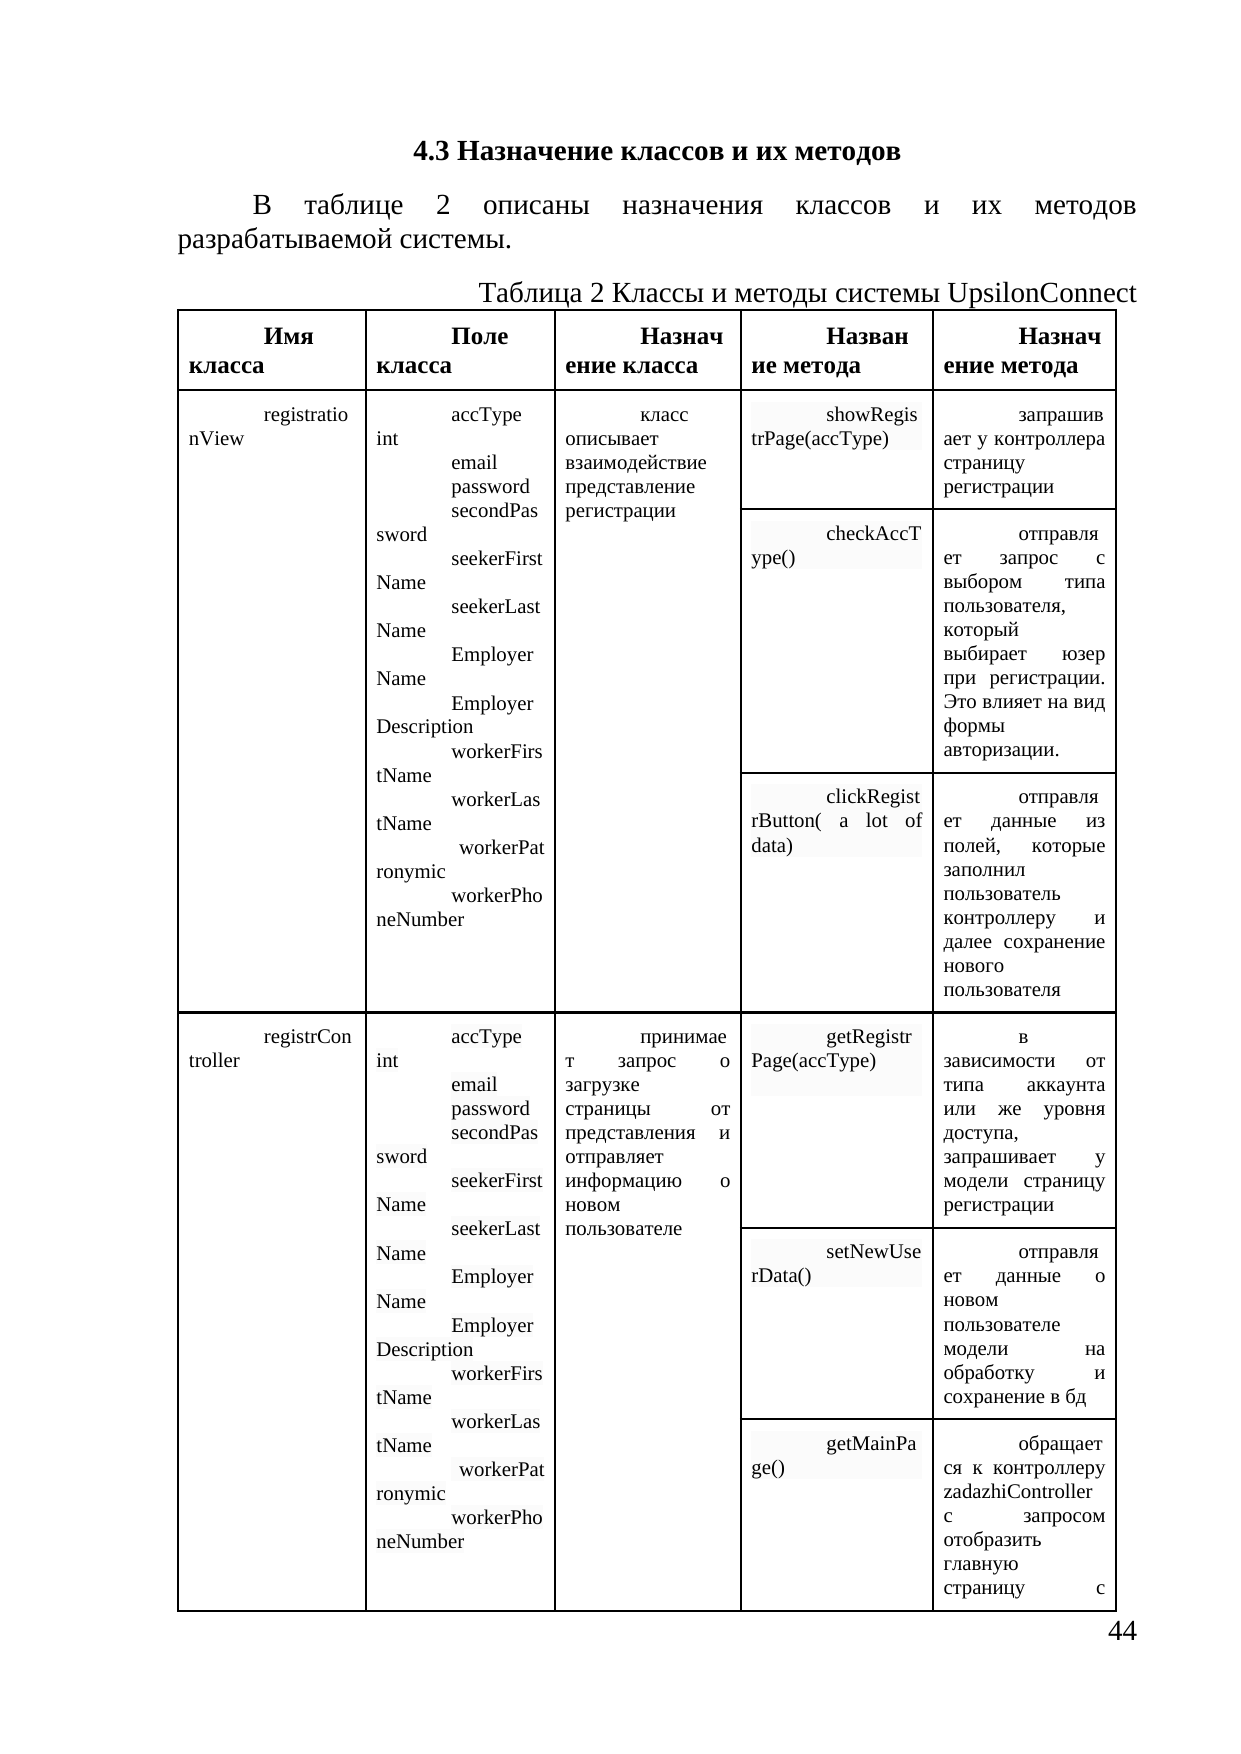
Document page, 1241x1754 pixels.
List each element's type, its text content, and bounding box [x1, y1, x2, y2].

table_cell checkAccType() [742, 510, 932, 772]
table_cell отправляет данные из полей, которые заполнил пользователь контроллеру и далее сохранение нового пользователя [934, 774, 1115, 1011]
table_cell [934, 1420, 1115, 1609]
table_cell clickRegistrButton( a lot of data) [742, 774, 932, 1011]
text В таблице 2 описаны назначения классов и их методов разрабатываемой системы. [177, 187, 1137, 254]
table_cell registrController [179, 1014, 365, 1609]
table_cell getRegistrPage(accType) [742, 1014, 932, 1227]
subtitle 4.3 Назначение классов и их методов [177, 133, 1137, 166]
table_cell класс описывает взаимодействие представление регистрации [556, 391, 740, 1011]
table_cell registrationView [179, 391, 365, 1011]
table_cell showRegistrPage(accType) [742, 391, 932, 508]
table_cell отправляет данные о новом пользователе модели на обработку и сохранение в бд [934, 1229, 1115, 1418]
table_cell setNewUserData() [742, 1229, 932, 1418]
table_header Поле класса [367, 311, 554, 389]
table_cell в зависимости от типа аккаунта или же уровня доступа, запрашивает у модели страницу регистрации [934, 1014, 1115, 1227]
table_cell отправляет запрос с выбором типа пользователя, который выбирает юзер при регистрации. Это влияет на вид формы авторизации. [934, 510, 1115, 772]
table_header Название метода [742, 311, 932, 389]
table_cell запрашивает у контроллера страницу регистрации [934, 391, 1115, 508]
table_header Имя класса [179, 311, 365, 389]
table_cell принимает запрос о загрузке страницы от представления и отправляет информацию о новом пользователе [556, 1014, 740, 1609]
table_header Назначение класса [556, 311, 740, 389]
table_header Назначение метода [934, 311, 1115, 389]
text Таблица 2 Классы и методы системы UpsilonConnect [252, 275, 1137, 309]
table_cell getMainPage() [742, 1420, 932, 1609]
